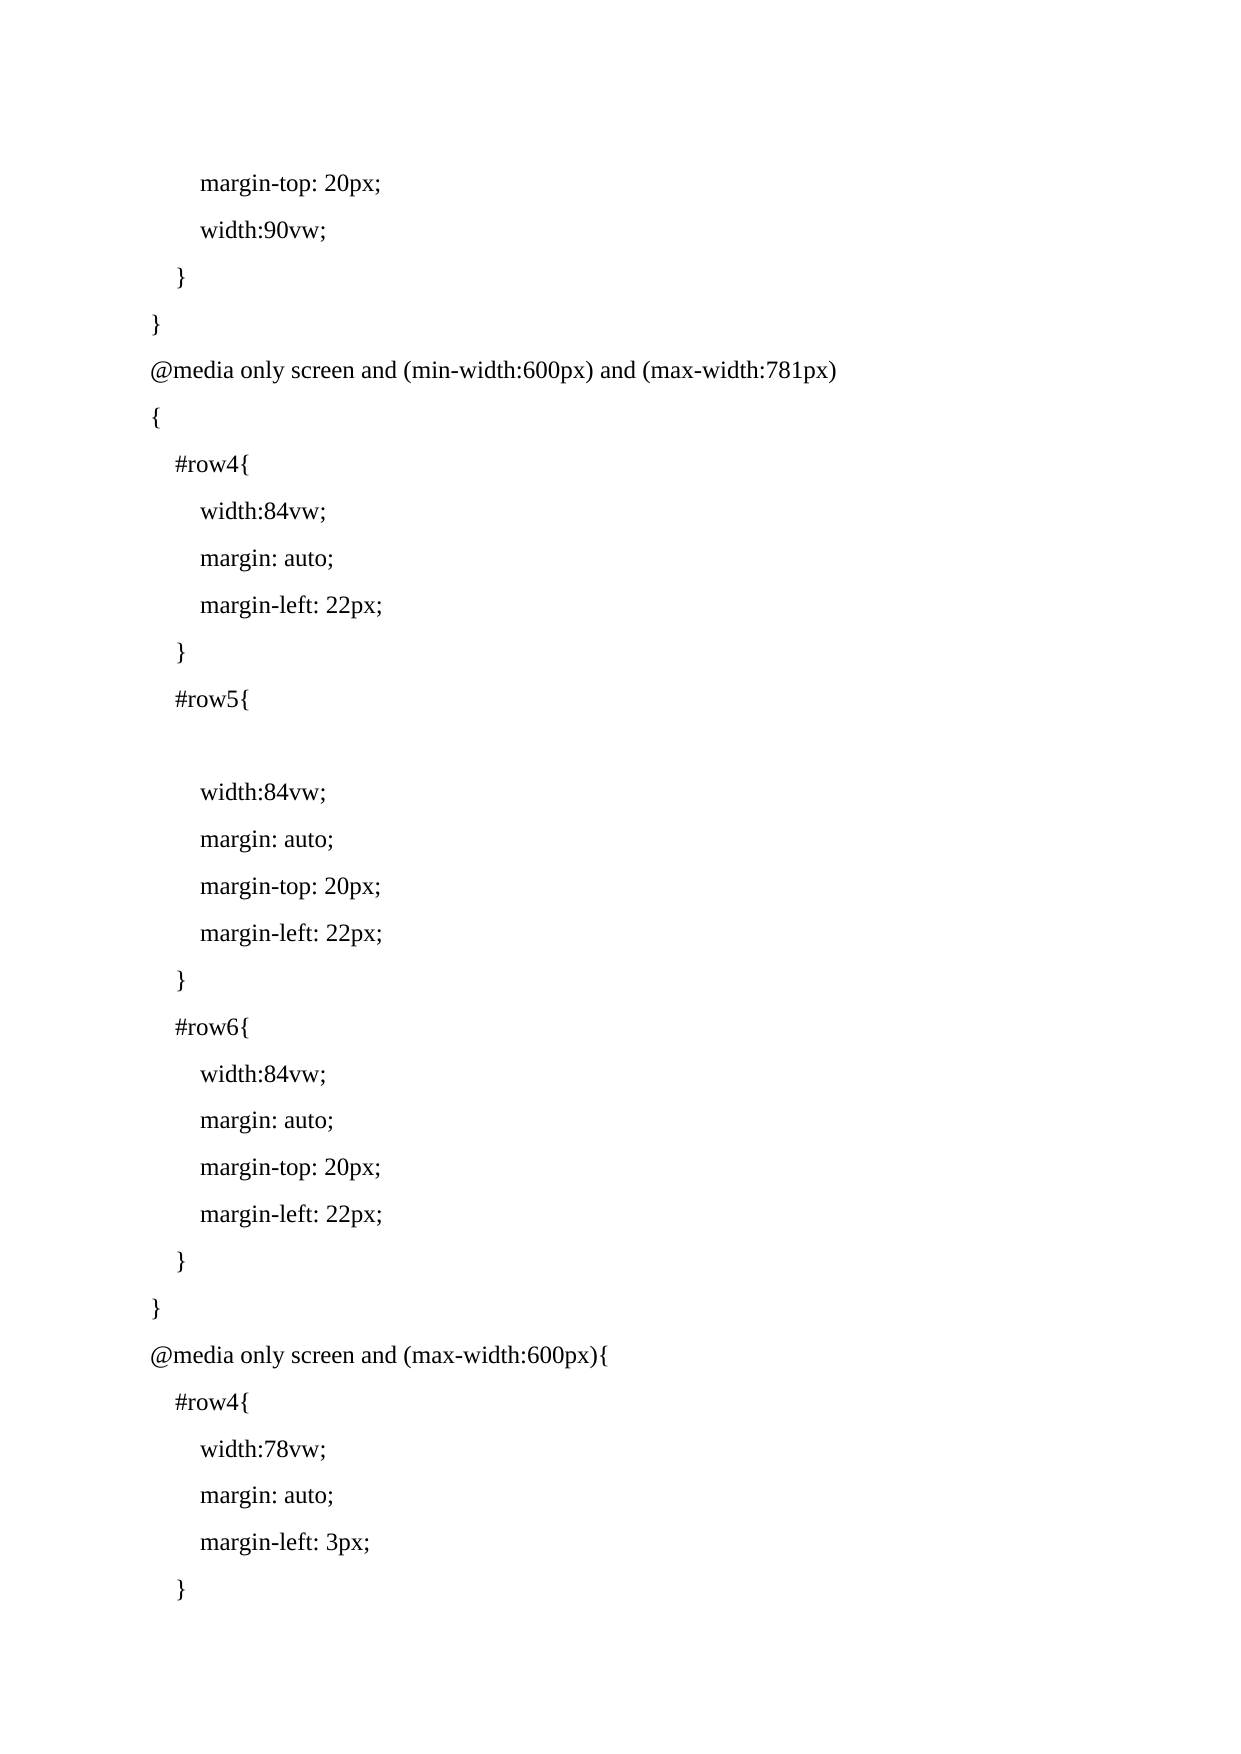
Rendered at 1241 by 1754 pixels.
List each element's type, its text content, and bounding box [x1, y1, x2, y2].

text width:84vw; [150, 1041, 1090, 1087]
text } [150, 1228, 1090, 1275]
text margin: auto; [150, 525, 1090, 572]
text @media only screen and (min-width:600px) and (max-width:781px) [150, 337, 1090, 384]
text width:84vw; [150, 759, 1090, 806]
text margin: auto; [150, 1462, 1090, 1509]
text } [150, 947, 1090, 994]
text width:84vw; [150, 478, 1090, 525]
text width:78vw; [150, 1416, 1090, 1462]
text margin-left: 22px; [150, 572, 1090, 619]
text #row4{ [150, 1369, 1090, 1416]
text } [150, 1556, 1090, 1603]
text } [150, 244, 1090, 291]
text { [150, 384, 1090, 431]
text margin-left: 22px; [150, 1181, 1090, 1228]
text #row5{ [150, 666, 1090, 712]
text margin: auto; [150, 806, 1090, 853]
text @media only screen and (max-width:600px){ [150, 1322, 1090, 1369]
text margin: auto; [150, 1087, 1090, 1134]
text } [150, 291, 1090, 337]
text } [150, 1275, 1090, 1322]
text margin-left: 22px; [150, 900, 1090, 947]
text margin-top: 20px; [150, 853, 1090, 900]
text #row4{ [150, 431, 1090, 478]
text margin-top: 20px; [150, 150, 1090, 197]
text } [150, 619, 1090, 666]
text width:90vw; [150, 197, 1090, 244]
text margin-top: 20px; [150, 1134, 1090, 1181]
text margin-left: 3px; [150, 1509, 1090, 1556]
text #row6{ [150, 994, 1090, 1041]
